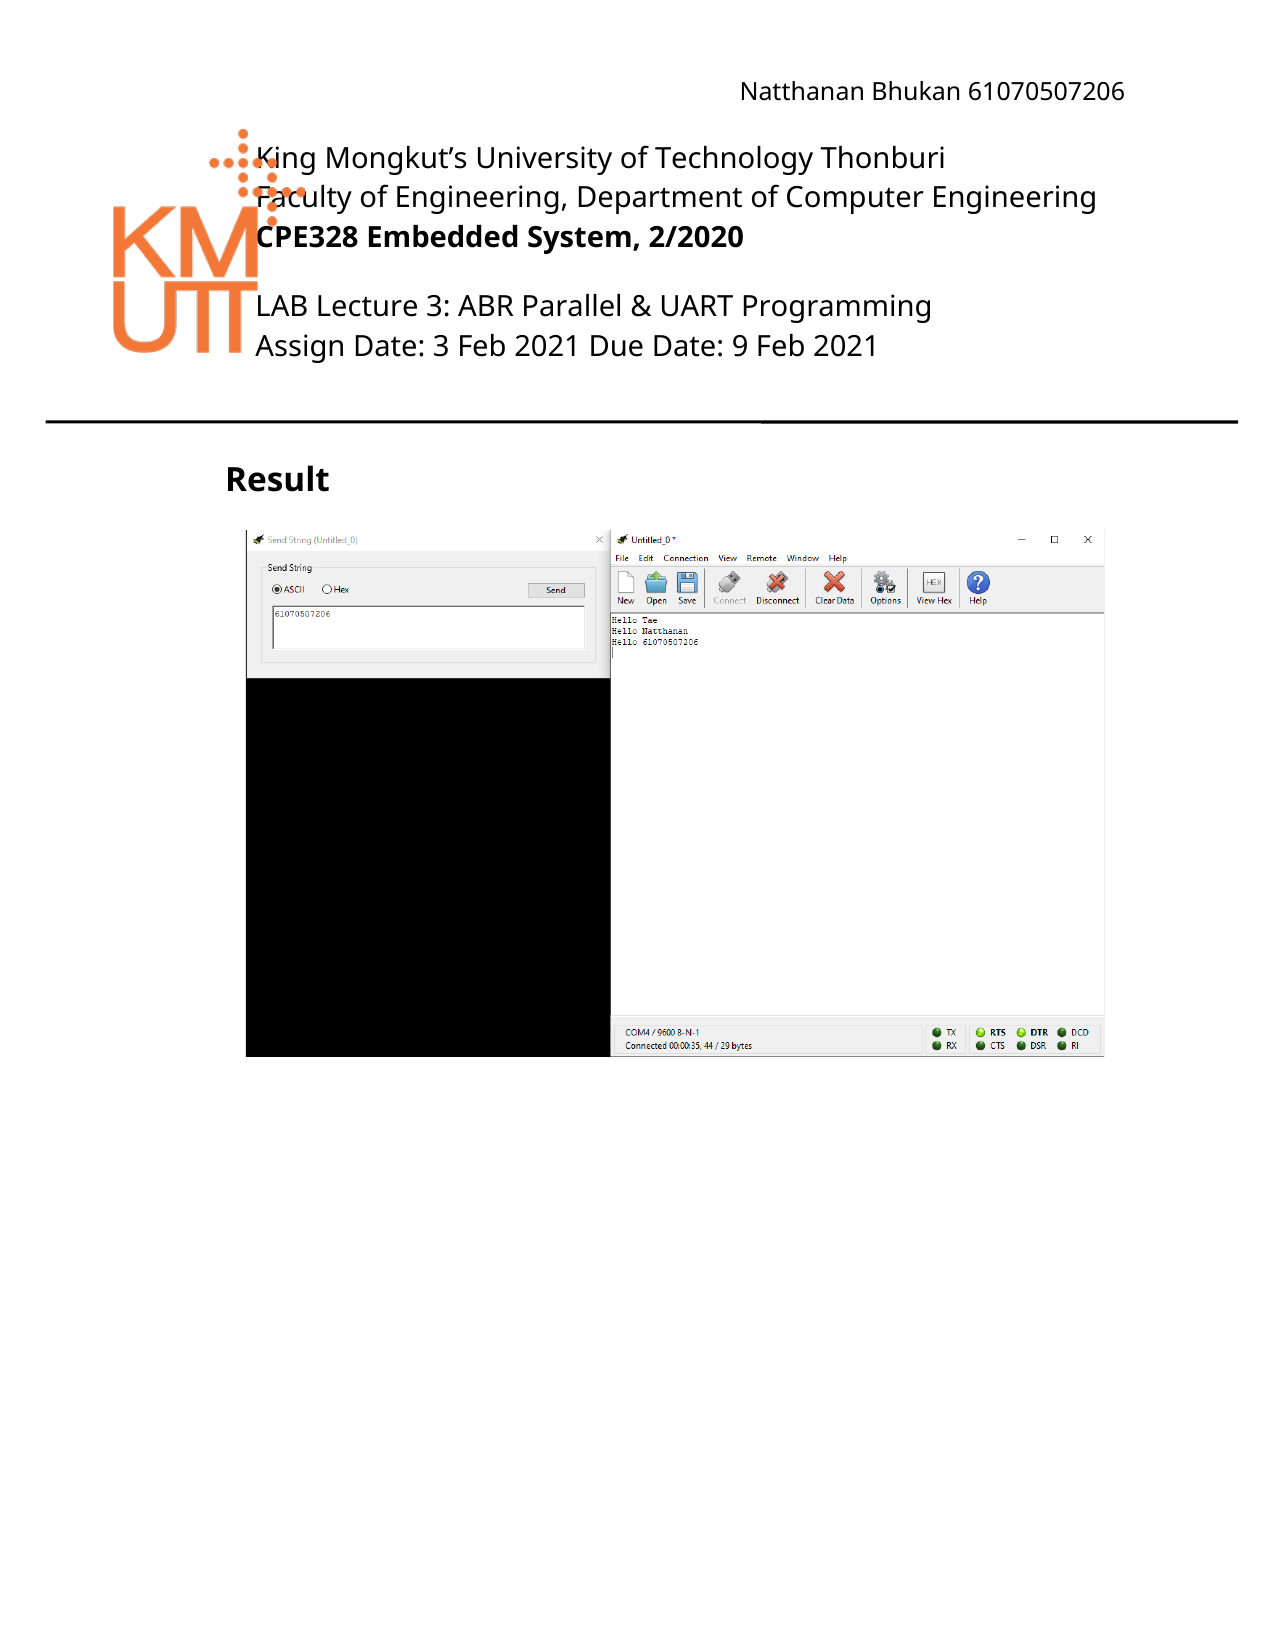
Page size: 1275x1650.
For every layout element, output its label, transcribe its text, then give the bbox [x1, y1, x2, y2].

picture [245, 530, 1105, 1057]
picture [113, 129, 306, 353]
text Result [225, 455, 1125, 501]
